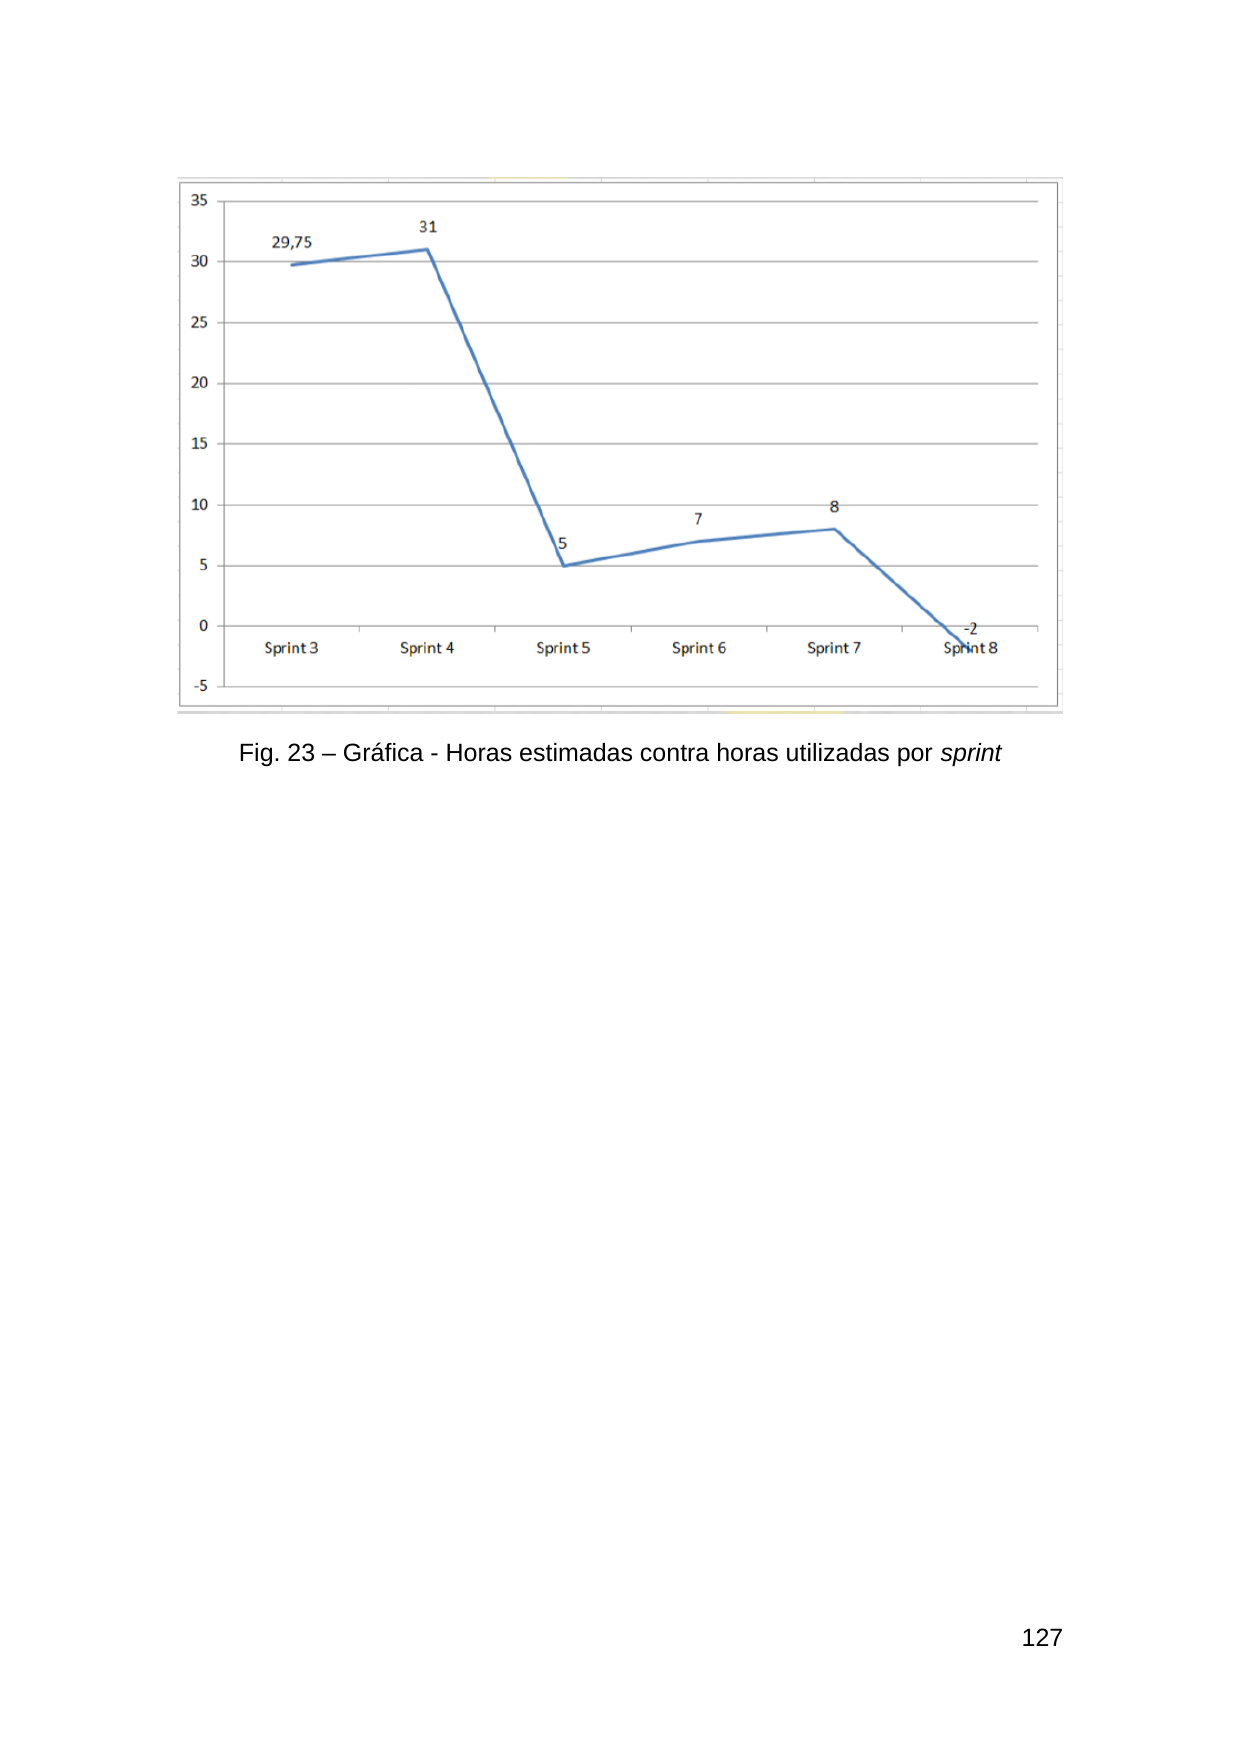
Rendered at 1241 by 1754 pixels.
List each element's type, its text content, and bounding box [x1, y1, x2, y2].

text Fig. 23 – Gráfica - Horas estimadas contra horas utilizadas por sprint [177, 738, 1063, 767]
picture [177, 177, 1063, 714]
